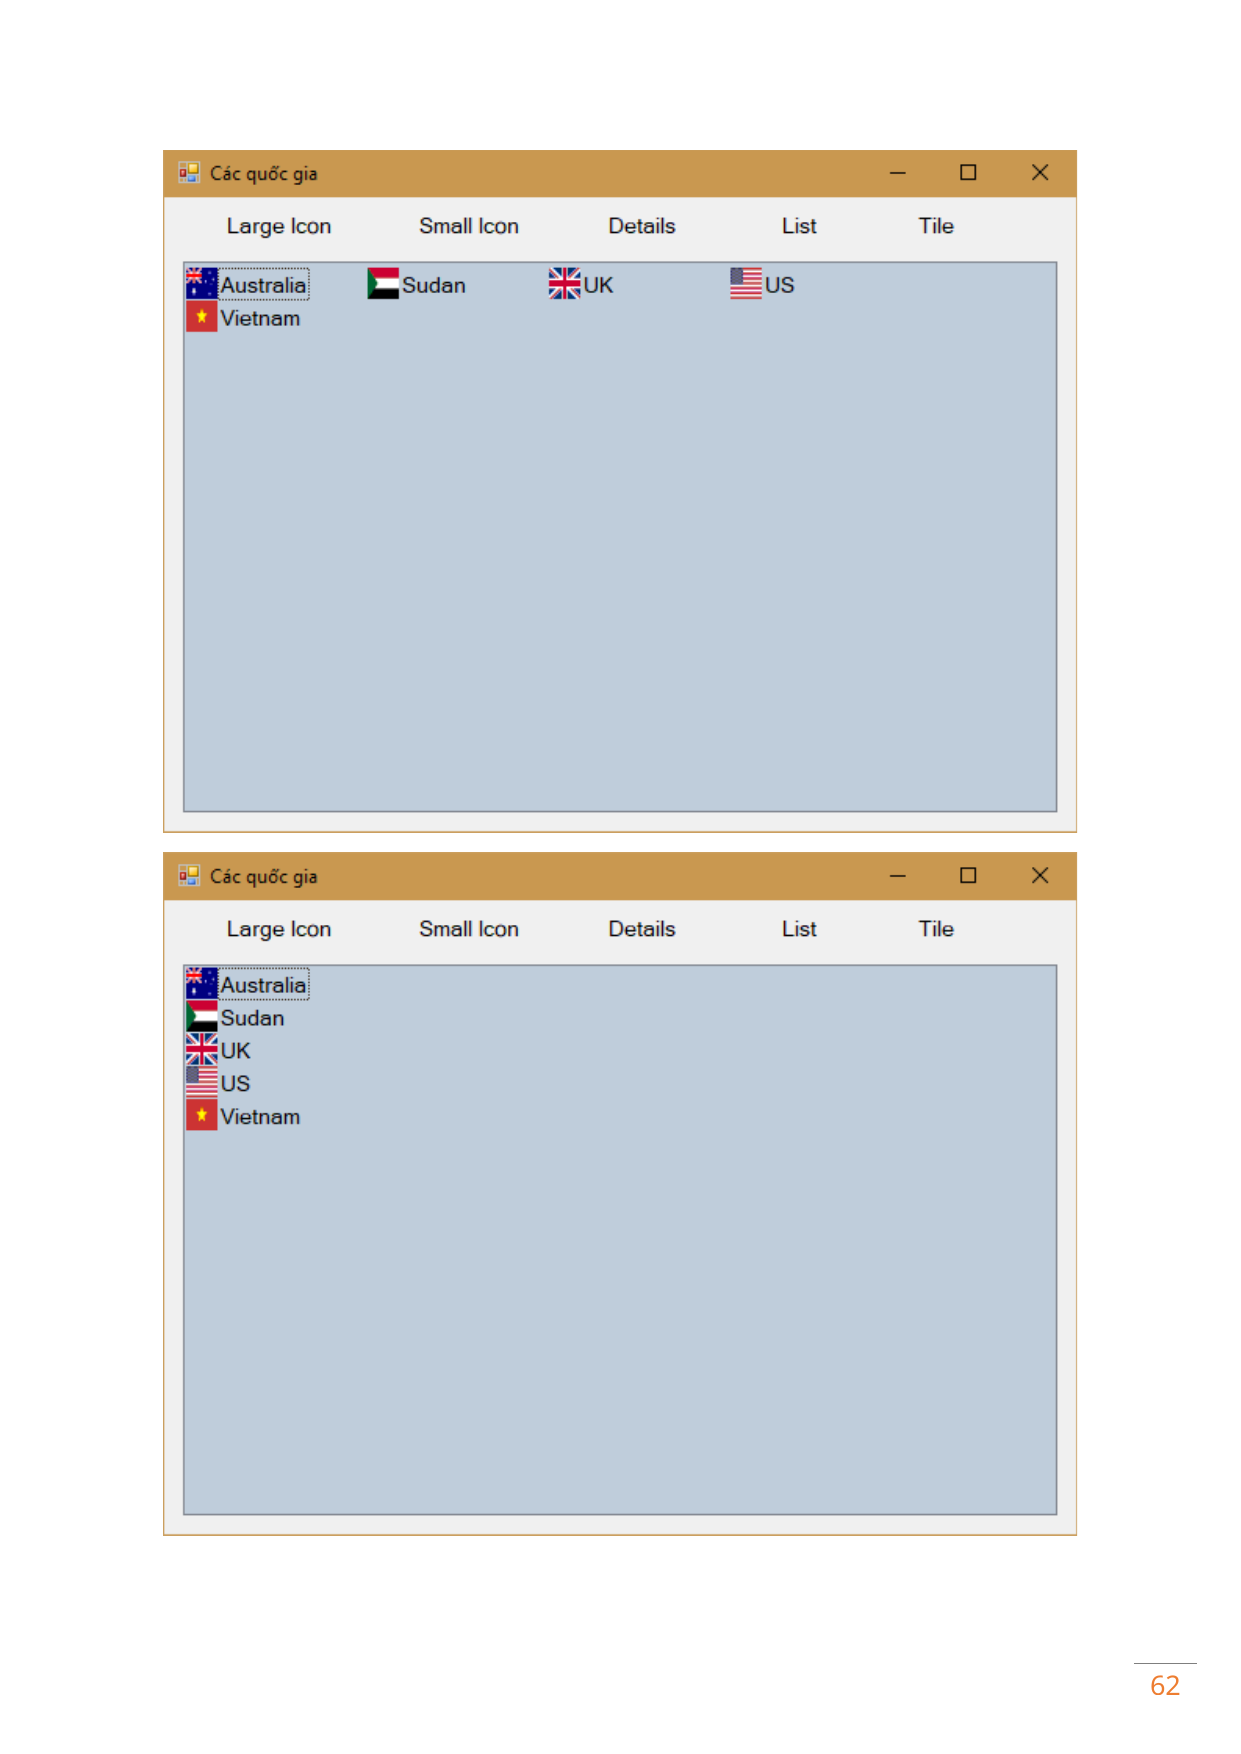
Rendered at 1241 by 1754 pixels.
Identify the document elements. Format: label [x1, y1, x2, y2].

picture [163, 852, 1078, 1536]
picture [163, 150, 1078, 833]
